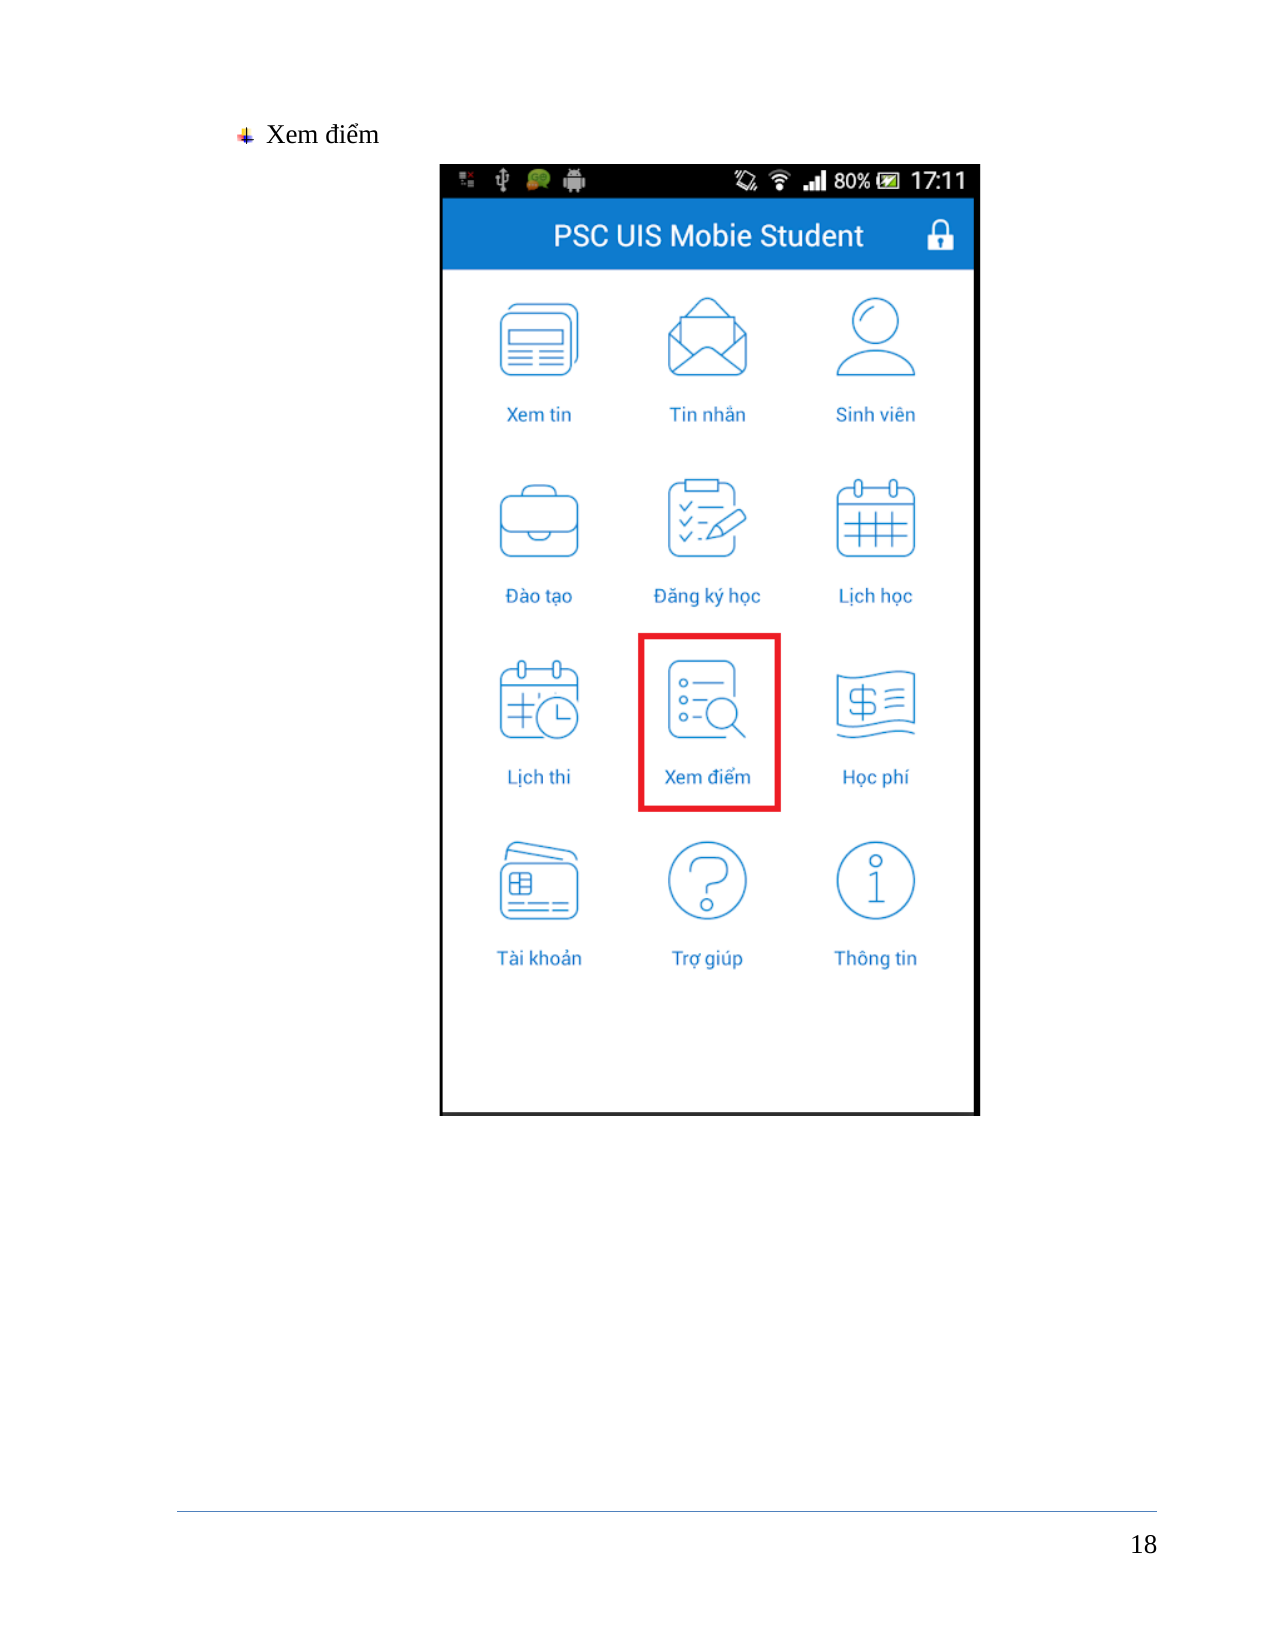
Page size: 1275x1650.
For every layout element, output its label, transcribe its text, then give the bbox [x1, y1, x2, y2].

picture [237, 126, 254, 144]
picture [439, 164, 984, 1116]
list Xem điểm [236, 118, 1157, 149]
